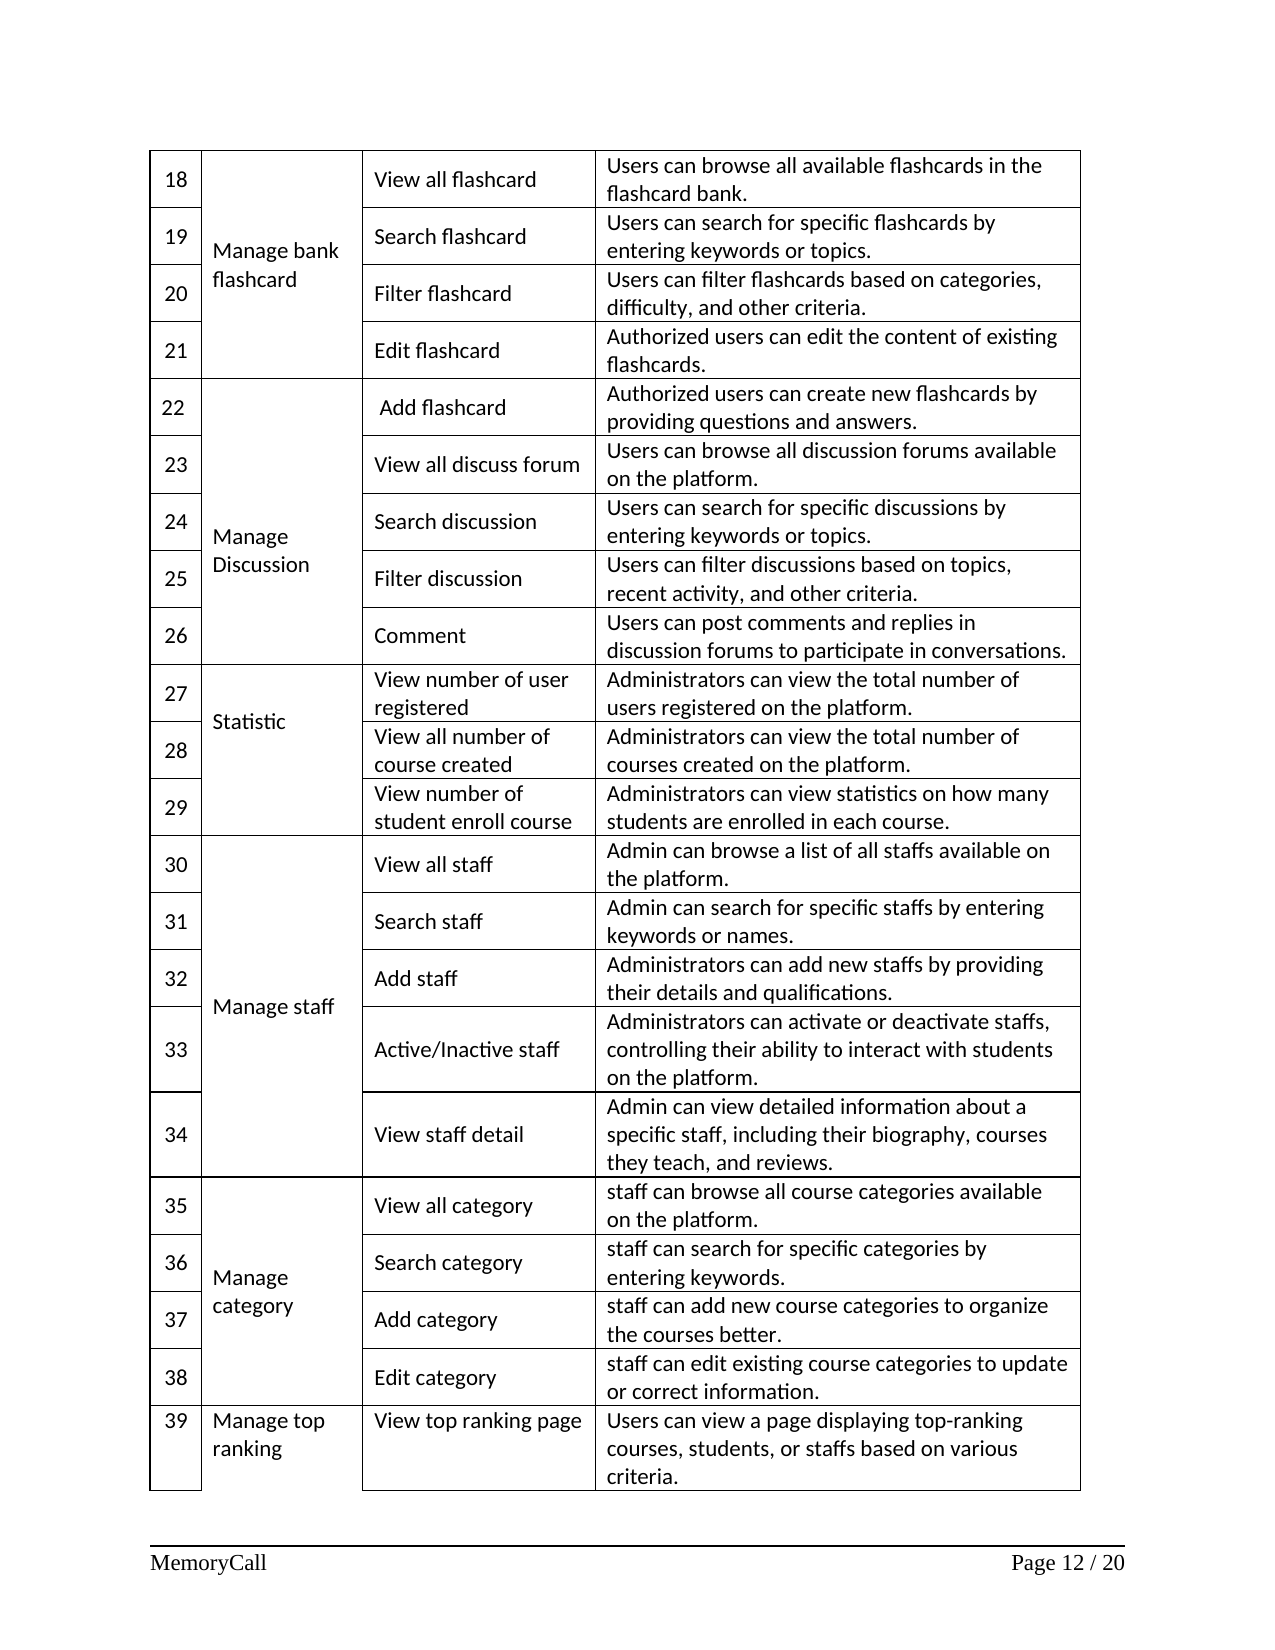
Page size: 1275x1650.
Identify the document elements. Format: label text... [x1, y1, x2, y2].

table_cell staff can search for specific categories by entering keywords. [596, 1235, 1080, 1291]
table_cell 33 [151, 1007, 201, 1091]
table_cell 28 [151, 722, 201, 778]
table_cell View number of user registered [363, 665, 595, 721]
table_cell Edit flashcard [363, 322, 595, 378]
table_cell 23 [151, 436, 201, 492]
table_cell [202, 379, 362, 435]
table_cell Users can post comments and replies in discussion forums to participate in conversations. [596, 608, 1080, 664]
table_cell Admin can view detailed information about a specific staff, including their biography, courses they teach, and reviews. [596, 1093, 1080, 1176]
table_cell Users can search for specific discussions by entering keywords or topics. [596, 494, 1080, 549]
table_cell Administrators can view the total number of users registered on the platform. [596, 665, 1080, 721]
table_cell Edit category [363, 1349, 595, 1405]
table_cell Comment [363, 608, 595, 664]
table_cell Administrators can activate or deactivate staffs, controlling their ability to interact with students on the platform. [596, 1007, 1080, 1091]
table_cell Administrators can view the total number of courses created on the platform. [596, 722, 1080, 778]
table_cell View all number of course created [363, 722, 595, 778]
table_cell Users can browse all discussion forums available on the platform. [596, 436, 1080, 492]
table_cell 36 [151, 1235, 201, 1291]
table_cell Filter flashcard [363, 265, 595, 321]
table_cell 32 [151, 950, 201, 1006]
table_cell staff can add new course categories to organize the courses better. [596, 1292, 1080, 1348]
table_cell [202, 778, 362, 835]
table_cell View top ranking page [363, 1406, 595, 1490]
table_cell 27 [151, 665, 201, 721]
table_cell View all flashcard [363, 151, 595, 207]
table_cell 24 [151, 494, 201, 549]
table_cell View all staff [363, 836, 595, 892]
table_cell Add flashcard [363, 379, 595, 435]
table_cell Users can view a page displaying top-ranking courses, students, or staffs based on various criteria. [596, 1406, 1080, 1490]
table_cell Search category [363, 1235, 595, 1291]
table_cell Admin can browse a list of all staffs available on the platform. [596, 836, 1080, 892]
table_cell Manage staff [202, 836, 362, 1176]
table_cell 38 [151, 1349, 201, 1405]
table_cell Users can search for specific flashcards by entering keywords or topics. [596, 208, 1080, 264]
table_cell View number of student enroll course [363, 779, 595, 835]
table_cell 22 [151, 379, 201, 435]
table_cell Users can browse all available flashcards in the flashcard bank. [596, 151, 1080, 207]
table_cell 25 [151, 551, 201, 607]
table_cell Users can filter discussions based on topics, recent activity, and other criteria. [596, 551, 1080, 607]
table_cell 20 [151, 265, 201, 321]
table_cell Authorized users can create new flashcards by providing questions and answers. [596, 379, 1080, 435]
table_cell Filter discussion [363, 551, 595, 607]
table_cell Administrators can view statistics on how many students are enrolled in each course. [596, 779, 1080, 835]
table_cell Search discussion [363, 494, 595, 549]
table_cell 26 [151, 608, 201, 664]
table_cell Add category [363, 1292, 595, 1348]
table_cell Manage top ranking [202, 1406, 362, 1490]
table_cell 35 [151, 1178, 201, 1233]
table_cell staff can browse all course categories available on the platform. [596, 1178, 1080, 1233]
table_cell 21 [151, 322, 201, 378]
table_cell Active/Inactive staff [363, 1007, 595, 1091]
table_cell Search staff [363, 893, 595, 949]
table_cell Manage category [202, 1178, 362, 1405]
table_cell 39 [151, 1406, 201, 1490]
table_cell 31 [151, 893, 201, 949]
table_cell Administrators can add new staffs by providing their details and qualifications. [596, 950, 1080, 1006]
table_cell 29 [151, 779, 201, 835]
table_cell Manage bank flashcard [202, 151, 362, 378]
table_cell Manage Discussion [202, 435, 362, 664]
table_cell 19 [151, 208, 201, 264]
table_cell Admin can search for specific staffs by entering keywords or names. [596, 893, 1080, 949]
table_cell Authorized users can edit the content of existing flashcards. [596, 322, 1080, 378]
table_cell Add staff [363, 950, 595, 1006]
table_cell View all discuss forum [363, 436, 595, 492]
table_cell staff can edit existing course categories to update or correct information. [596, 1349, 1080, 1405]
table_cell 18 [151, 151, 201, 207]
table_cell Search flashcard [363, 208, 595, 264]
table_cell 30 [151, 836, 201, 892]
table_cell Statistic [202, 665, 362, 778]
table_cell 37 [151, 1292, 201, 1348]
table_cell Users can filter flashcards based on categories, difficulty, and other criteria. [596, 265, 1080, 321]
table_cell View staff detail [363, 1093, 595, 1176]
table_cell View all category [363, 1178, 595, 1233]
table_cell 34 [151, 1093, 201, 1176]
